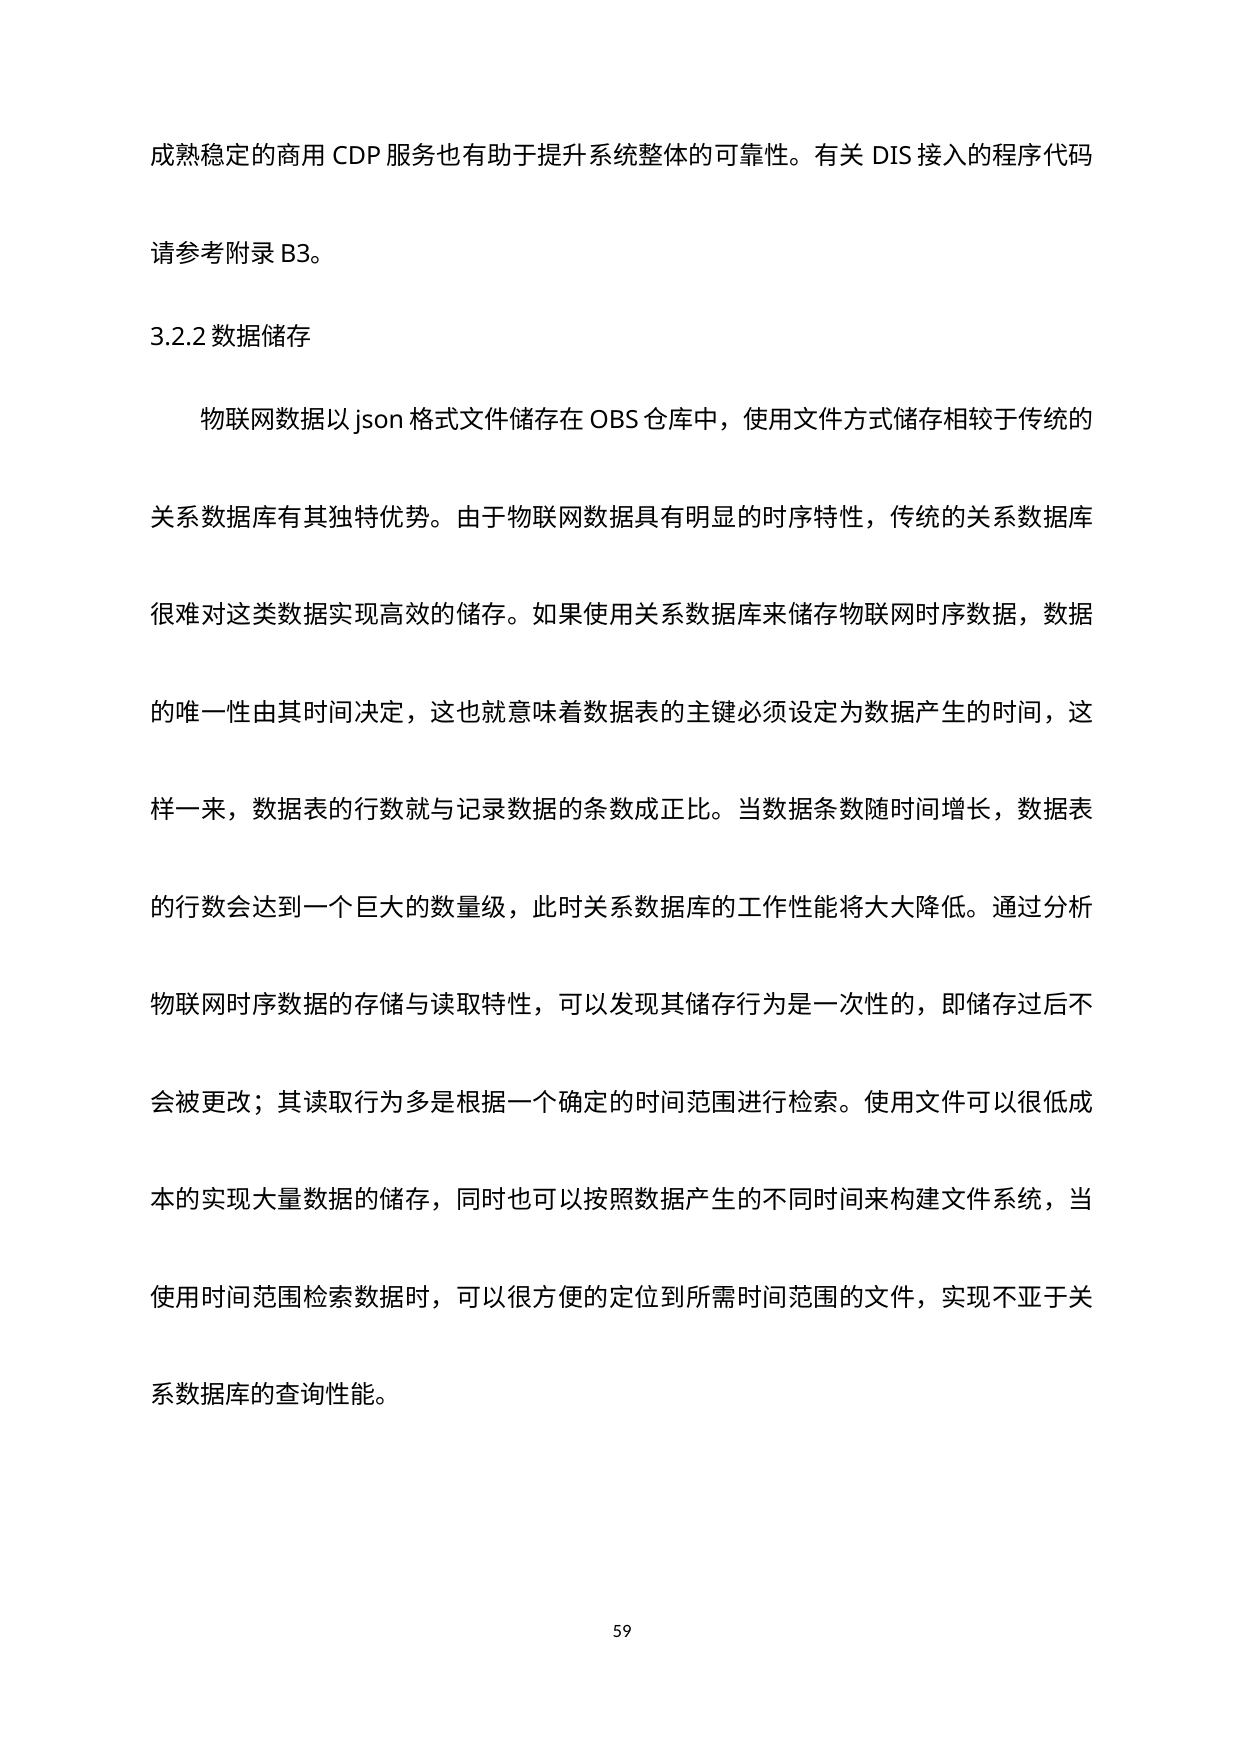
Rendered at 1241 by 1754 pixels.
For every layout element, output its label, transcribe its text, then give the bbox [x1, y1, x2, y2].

text 3.2.2数据储存 [150, 302, 1094, 367]
text 物联网数据以json格式文件储存在OBS仓库中，使用文件方式储存相较于传统的关系数据库有其独特优势。由于物联网数据具有明显的时序特性，传统的关系数据库很难对这类数据实现高效的储存。如果使用关系数据库来储存物联网时序数据，数据的唯一性由其时间决定，这也就意味着数据表的主键必须设定为数据产生的时间，这样一来，数据表的行数就与记录数据的条数成正比。当数据条数随时间增长，数据表的行数会达到一个巨大的数量级，此时关系数据库的工作性能将大大降低。通过分析物联网时序数据的存储与读取特性，可以发现其储存行为是一次性的，即储存过后不会被更改；其读取行为多是根据一个确定的时间范围进行检索。使用文件可以很低成本的实现大量数据的储存，同时也可以按照数据产生的不同时间来构建文件系统，当使用时间范围检索数据时，可以很方便的定位到所需时间范围的文件，实现不亚于关系数据库的查询性能。 [150, 385, 1094, 1425]
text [150, 121, 1094, 284]
